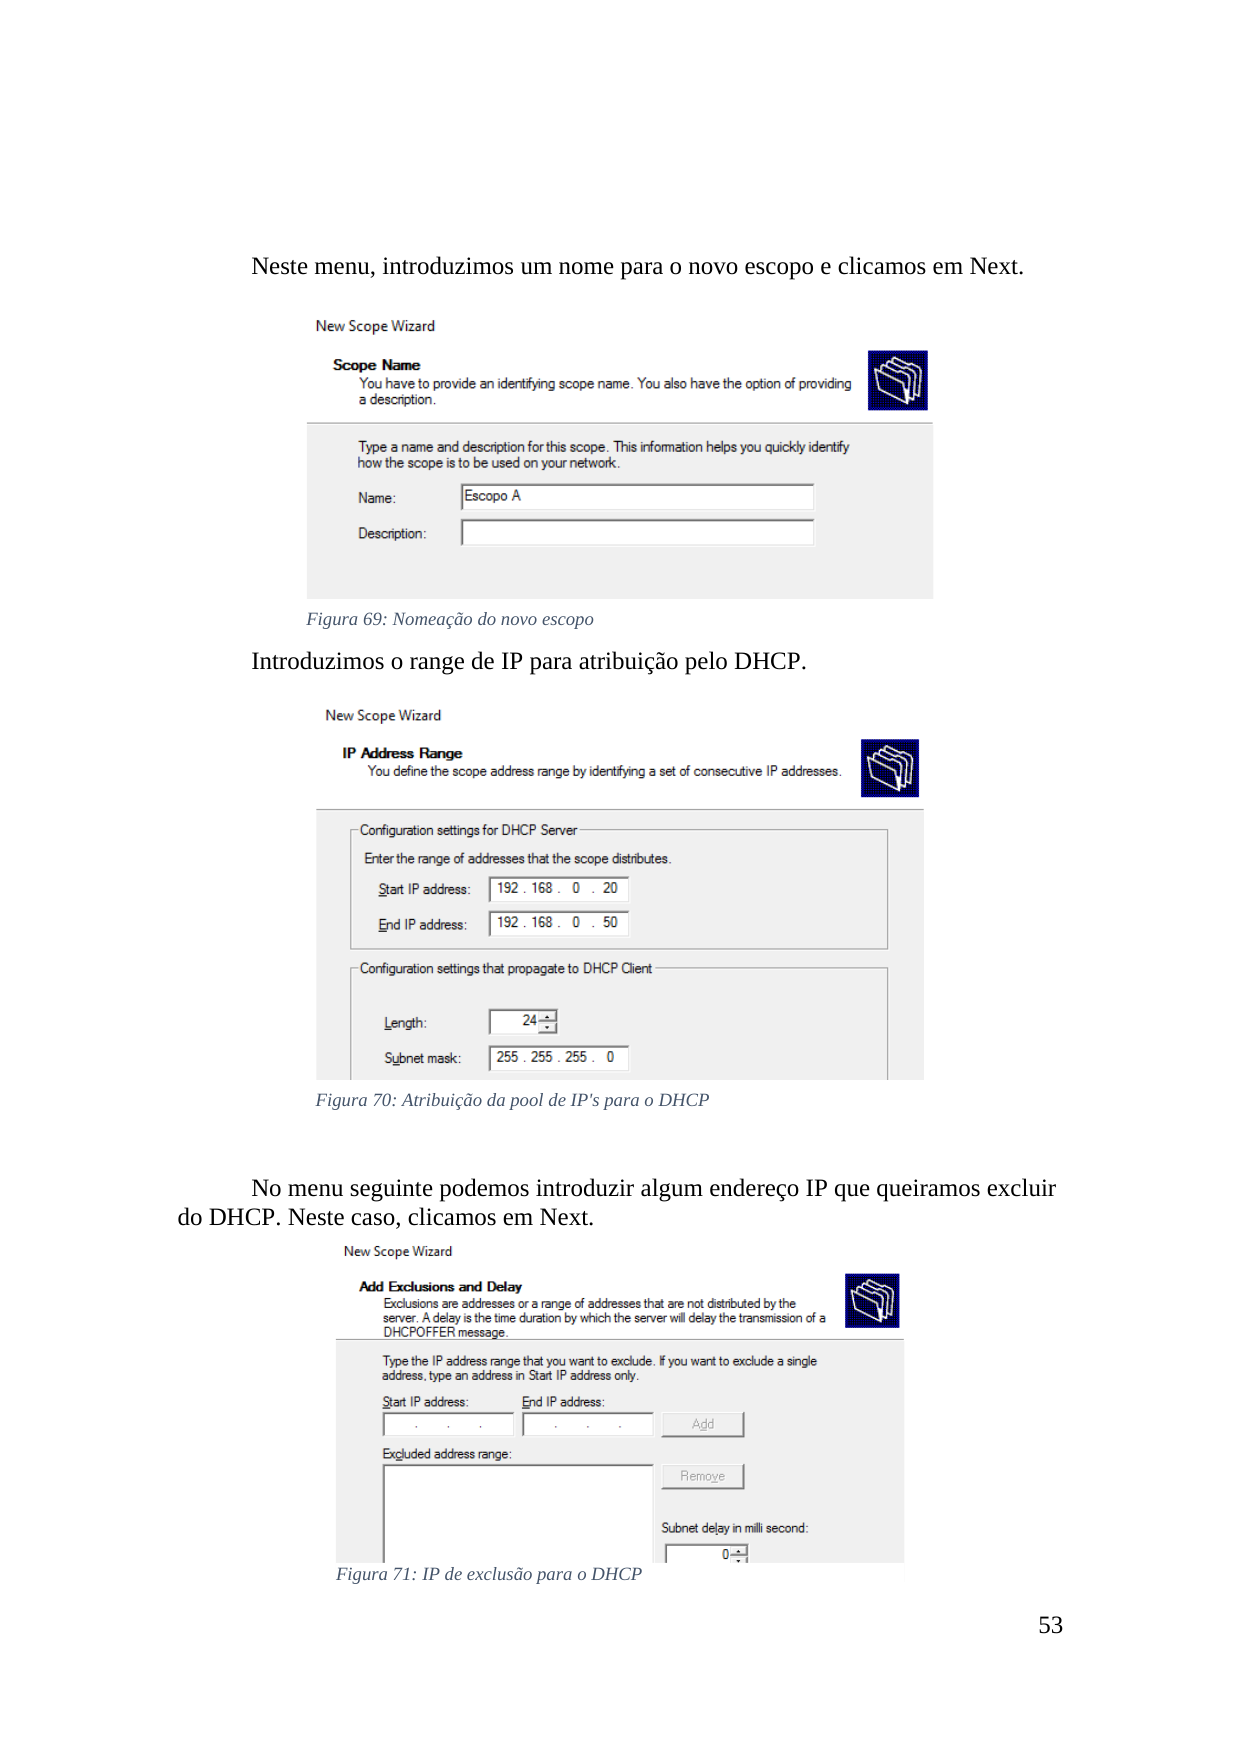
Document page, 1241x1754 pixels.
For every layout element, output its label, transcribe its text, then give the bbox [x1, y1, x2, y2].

picture [335, 1235, 905, 1562]
text Neste menu, introduzimos um nome para o novo escopo e clicamos em Next. [177, 251, 1063, 280]
text No menu seguinte podemos introduzir algum endereço IP que queiramos excluir do DHCP. Neste caso, clicamos em Next. [177, 1173, 1063, 1230]
picture [316, 698, 924, 1080]
picture [306, 308, 934, 599]
